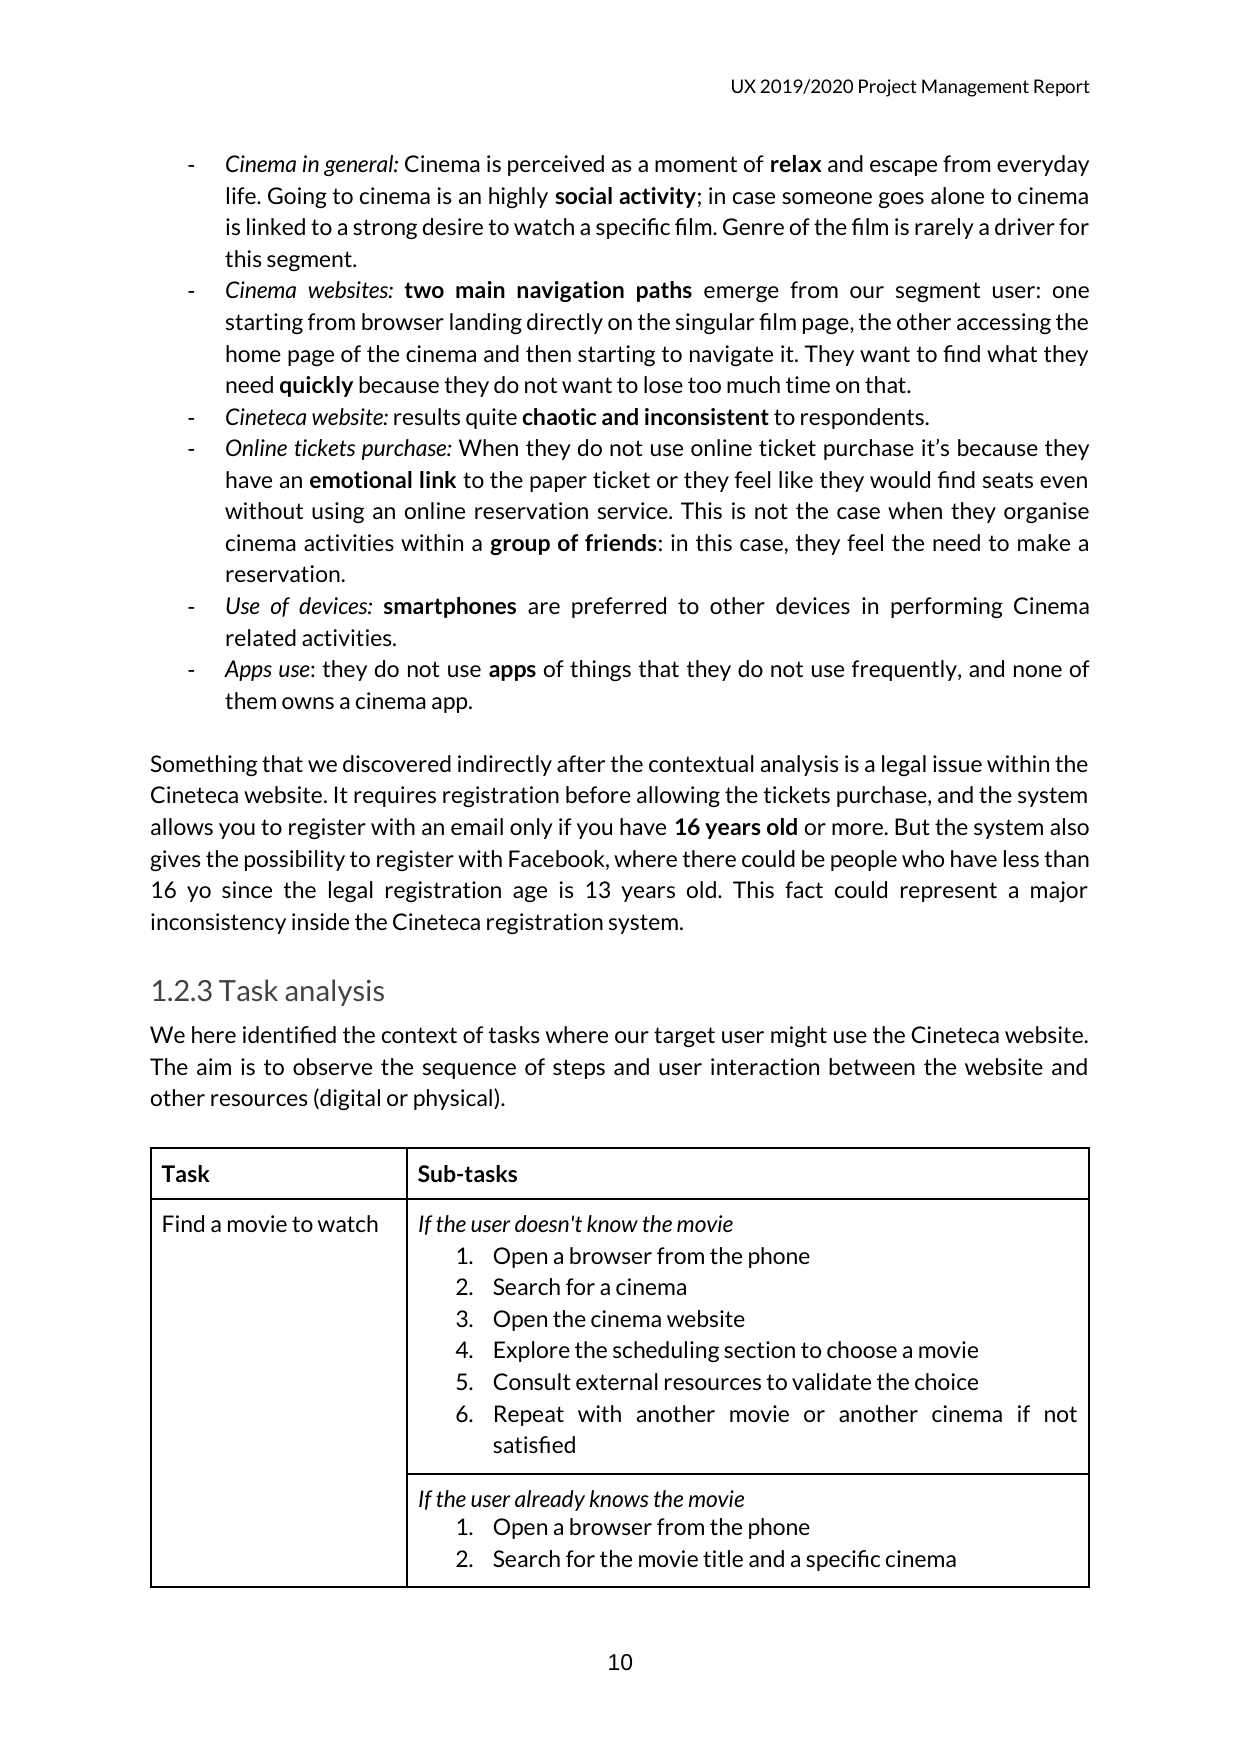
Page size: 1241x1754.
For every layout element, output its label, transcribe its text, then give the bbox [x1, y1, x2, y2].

list Apps use: they do not use apps of things that they do not use frequently, and none of them owns a cinema app. [187, 655, 1090, 714]
list Use of devices: smartphones are preferred to other devices in performing Cinema related activities. [187, 592, 1090, 651]
text Something that we discovered indirectly after the contextual analysis is a legal issue within the Cineteca website. It requires registration before allowing the tickets purchase, and the system allows you to register with an email only if you have 16 years old or more. But the system also gives the possibility to register with Facebook, where there could be people who have less than 16 yo since the legal registration age is 13 years old. This fact could represent a major inconsistency inside the Cineteca registration system. [150, 750, 1090, 935]
table_cell If the user doesn't know the movie Open a browser from the phone Search for a cinema Open the cinema website Explore the scheduling section to choose a movie Consult external resources to validate the choice Repeat with another movie or another cinema if not satisfied [408, 1200, 1088, 1473]
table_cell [408, 1475, 1088, 1586]
subtitle 1.2.3 Task analysis [150, 972, 1090, 1007]
table_cell Find a movie to watch [152, 1200, 406, 1586]
table_header Task [152, 1149, 406, 1198]
list Cinema in general: Cinema is perceived as a moment of relax and escape from everyday life. Going to cinema is an highly social activity; in case someone goes alone to cinema is linked to a strong desire to watch a specific film. Genre of the film is rarely a driver for this segment. [187, 150, 1090, 272]
text We here identified the context of tasks where our target user might use the Cineteca website. The aim is to observe the sequence of steps and user interaction between the website and other resources (digital or physical). [150, 1021, 1090, 1112]
list Online tickets purchase: When they do not use online ticket purchase it’s because they have an emotional link to the paper ticket or they feel like they would find seats even without using an online reservation service. This is not the case when they organise cinema activities within a group of friends: in this case, they feel the need to make a reservation. [187, 434, 1090, 588]
list Cineteca website: results quite chaotic and inconsistent to respondents. [187, 402, 1090, 430]
table_header Sub-tasks [408, 1149, 1088, 1198]
list Cinema websites: two main navigation paths emerge from our segment user: one starting from browser landing directly on the singular film page, the other accessing the home page of the cinema and then starting to navigate it. They want to find what they need quickly because they do not want to lose too much time on that. [187, 276, 1090, 398]
